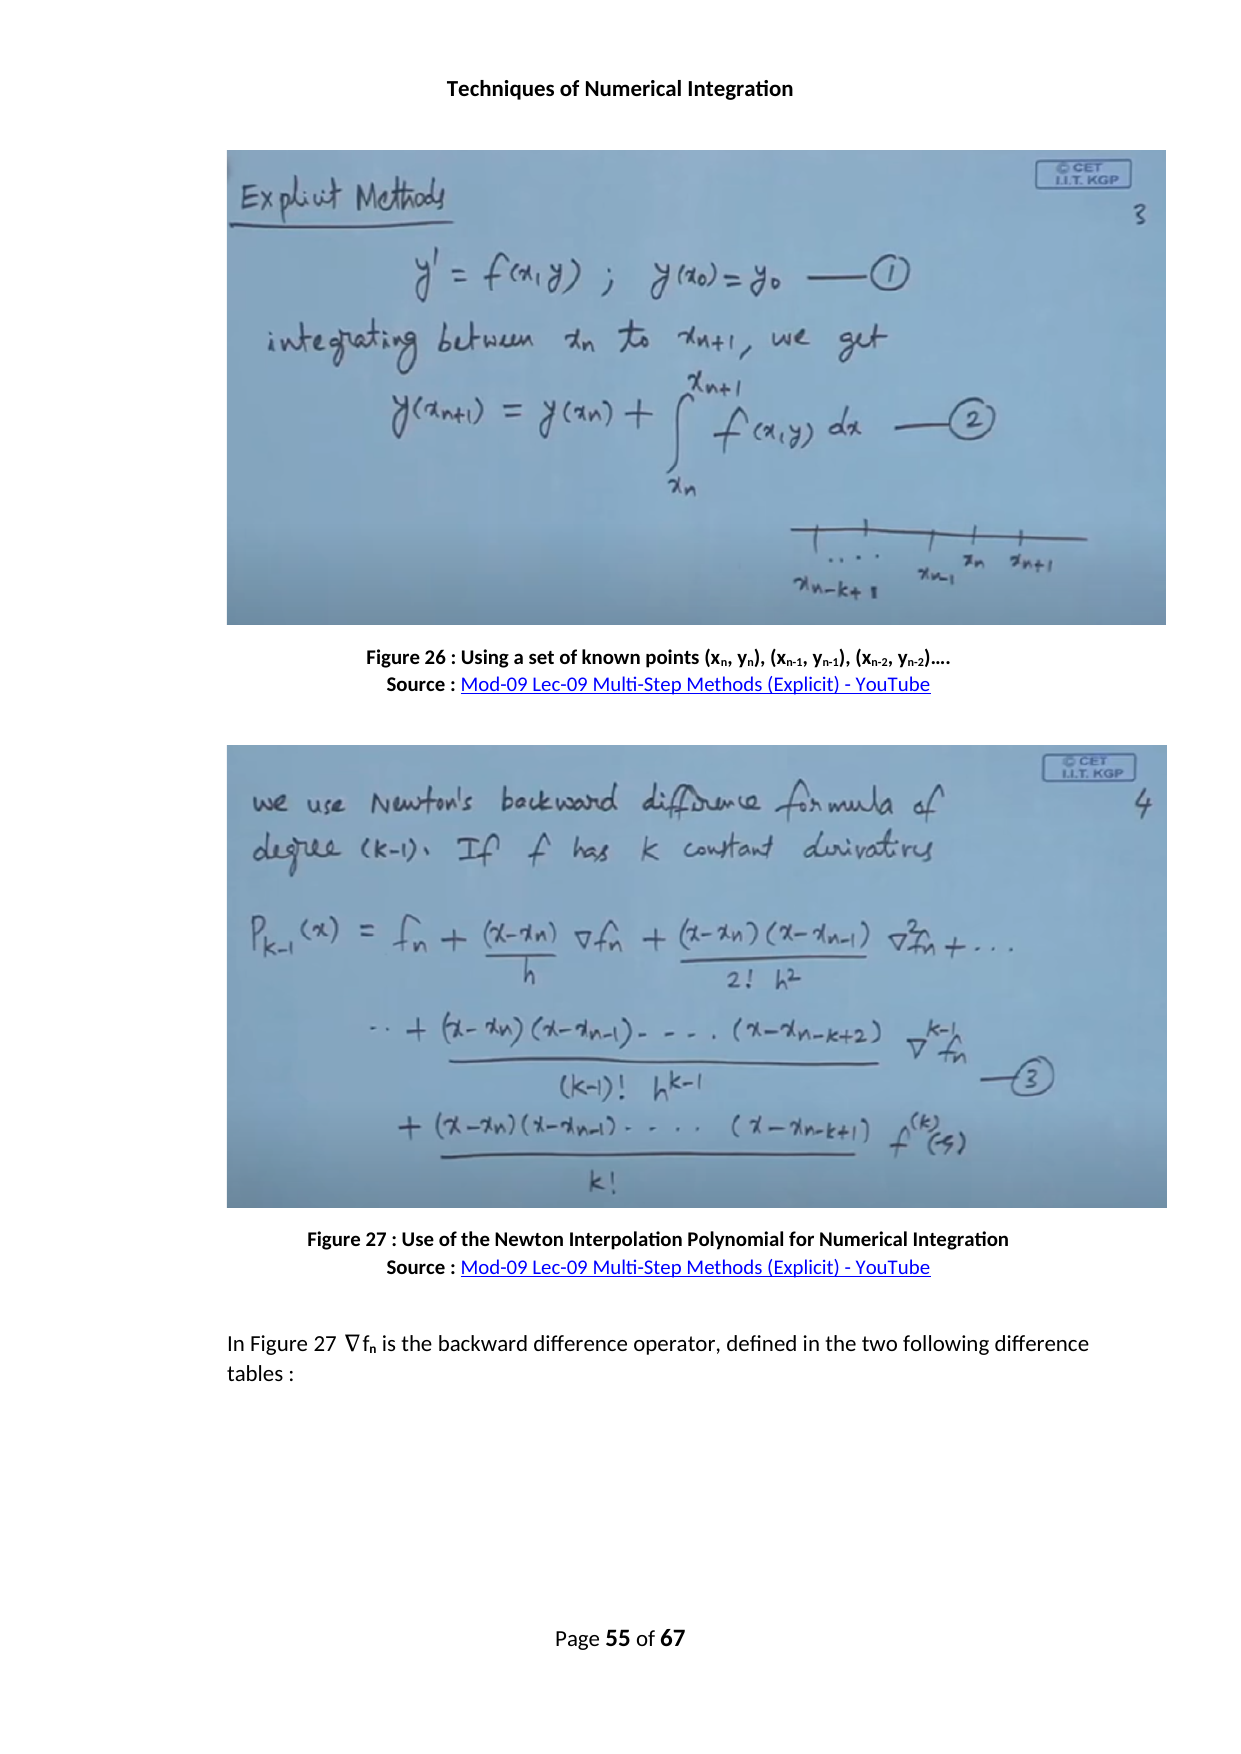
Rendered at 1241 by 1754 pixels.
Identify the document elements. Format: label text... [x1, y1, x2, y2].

text Source : Mod-09 Lec-09 Multi-Step Methods (Explicit) - YouTube [227, 1254, 1090, 1279]
text Figure 26 : Using a set of known points (xn, yn), (xn-1, yn-1), (xn-2, yn-2)…. [227, 644, 1090, 669]
picture [226, 745, 1167, 1208]
picture [226, 150, 1166, 625]
text Figure 27 : Use of the Newton Interpolation Polynomial for Numerical Integration [227, 1227, 1090, 1252]
text Source : Mod-09 Lec-09 Multi-Step Methods (Explicit) - YouTube [227, 671, 1090, 697]
text In Figure 27 ∇fn is the backward difference operator, defined in the two following difference tables : [227, 1328, 1090, 1387]
